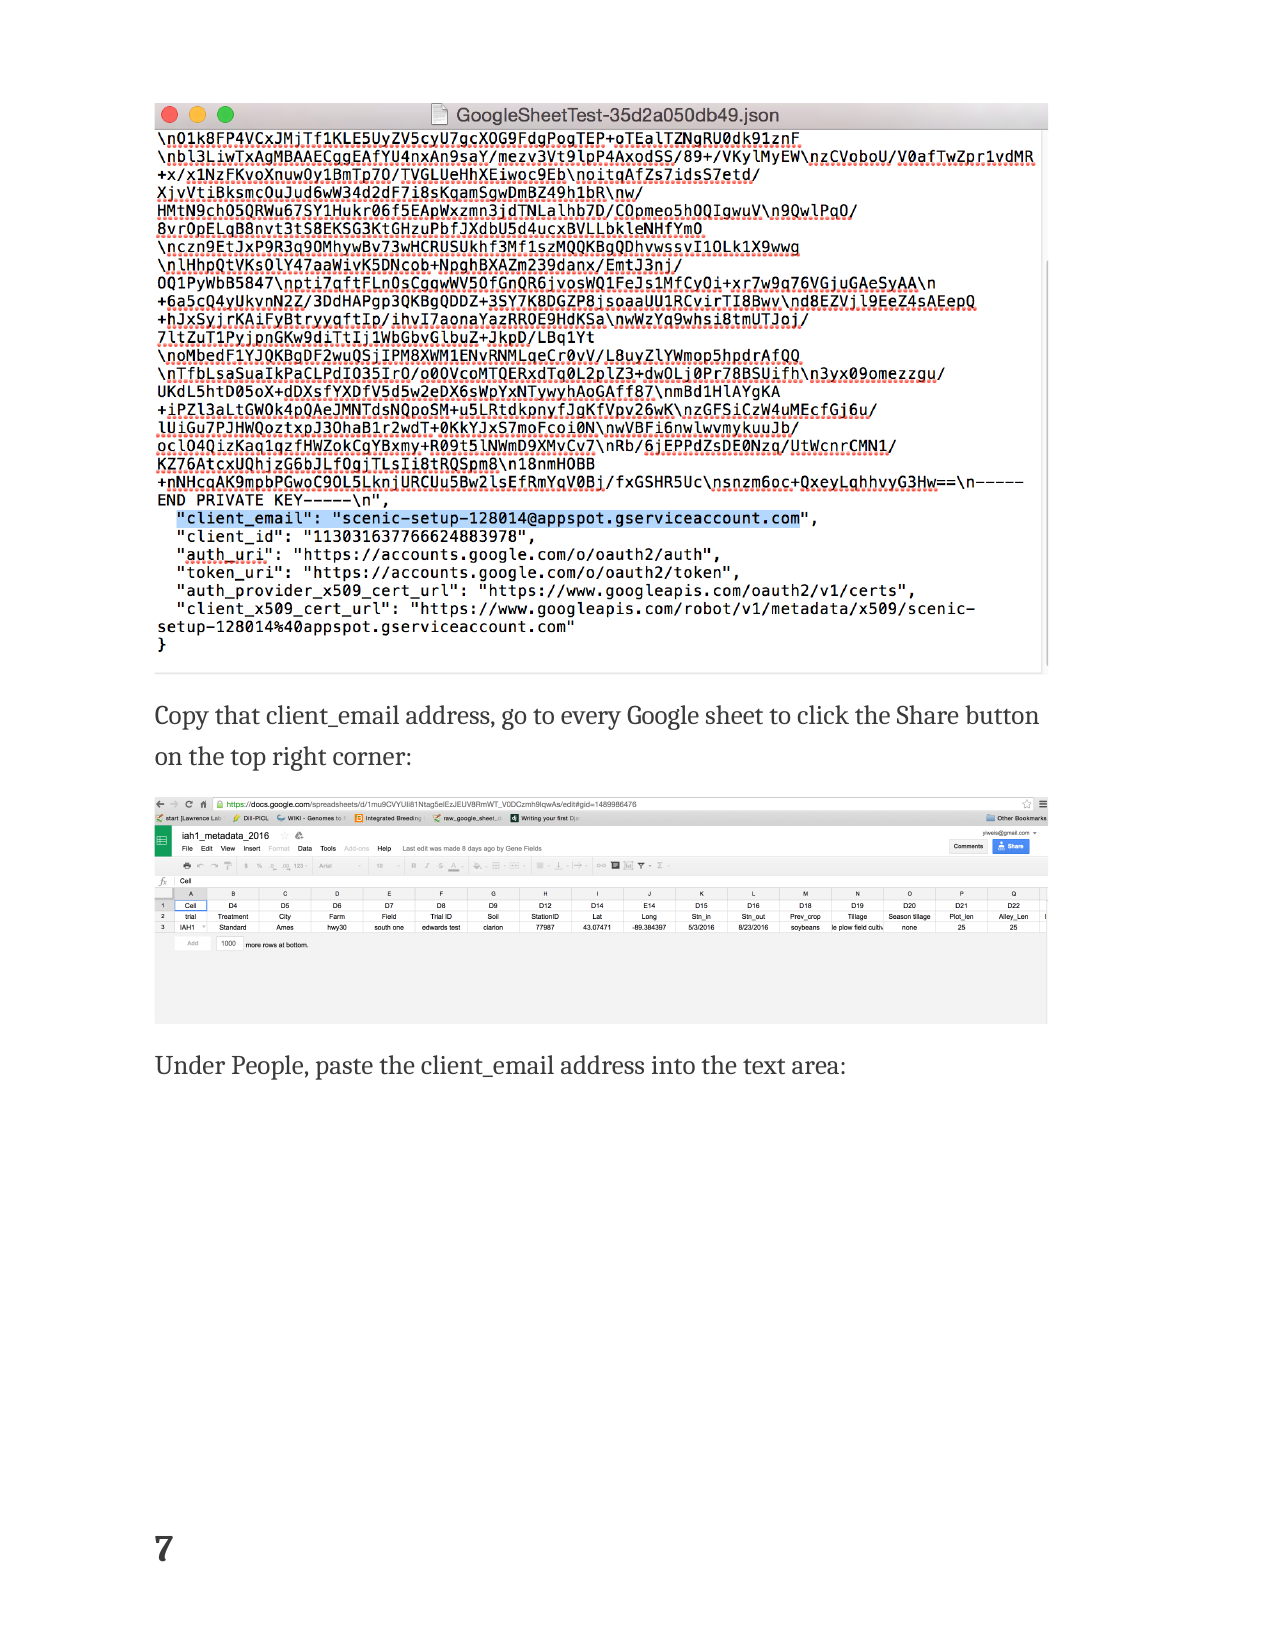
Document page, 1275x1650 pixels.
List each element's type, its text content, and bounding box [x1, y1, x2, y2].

picture [154, 103, 1049, 675]
text Under People, paste the client_email address into the text area: [154, 1050, 1048, 1081]
text Copy that client_email address, go to every Google sheet to click the Share button on the top right corner: [154, 700, 1048, 772]
picture [154, 797, 1049, 1024]
